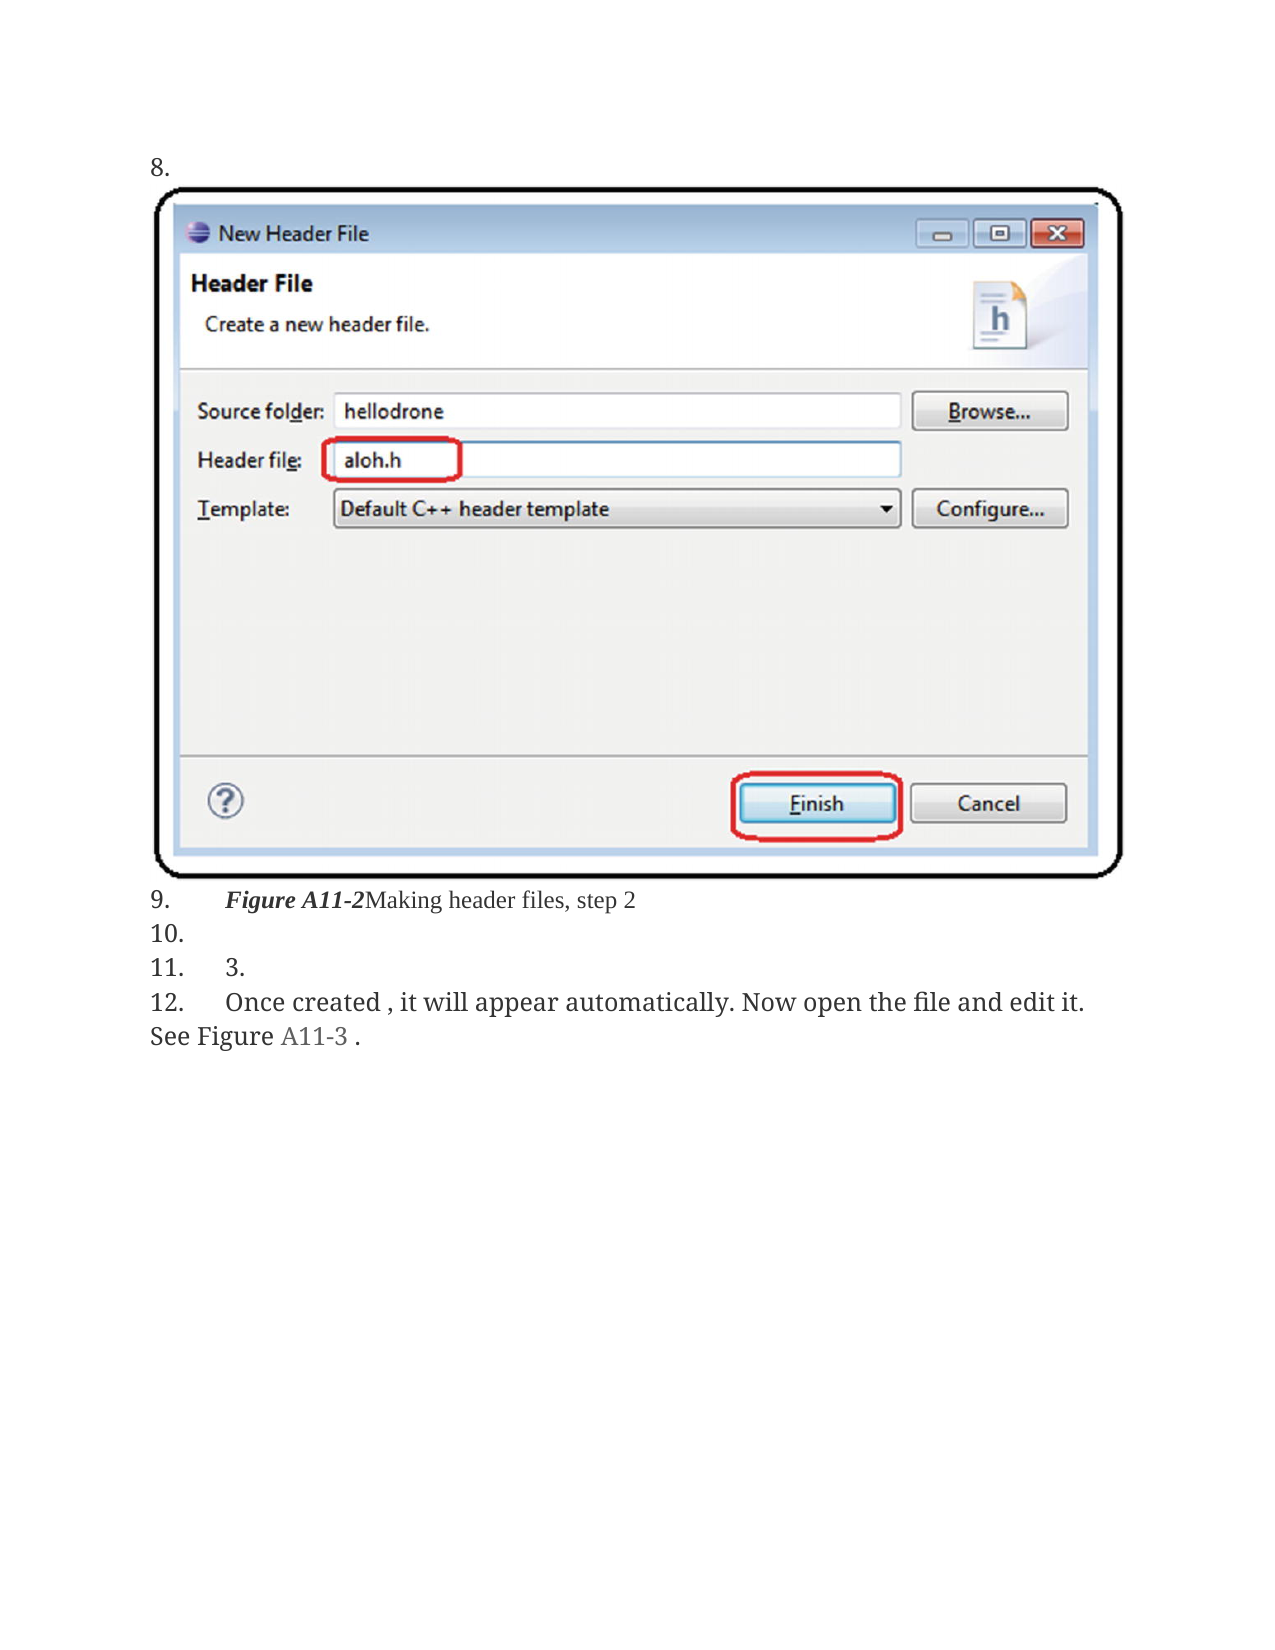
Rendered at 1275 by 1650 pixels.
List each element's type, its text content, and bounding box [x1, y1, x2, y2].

list 3. [150, 950, 1125, 984]
list Once created , it will appear automatically. Now open the file and edit it. See Figure A11-3 . [150, 984, 1125, 1052]
list Figure A11-2Making header files, step 2 [150, 882, 1125, 916]
picture [150, 184, 1125, 882]
